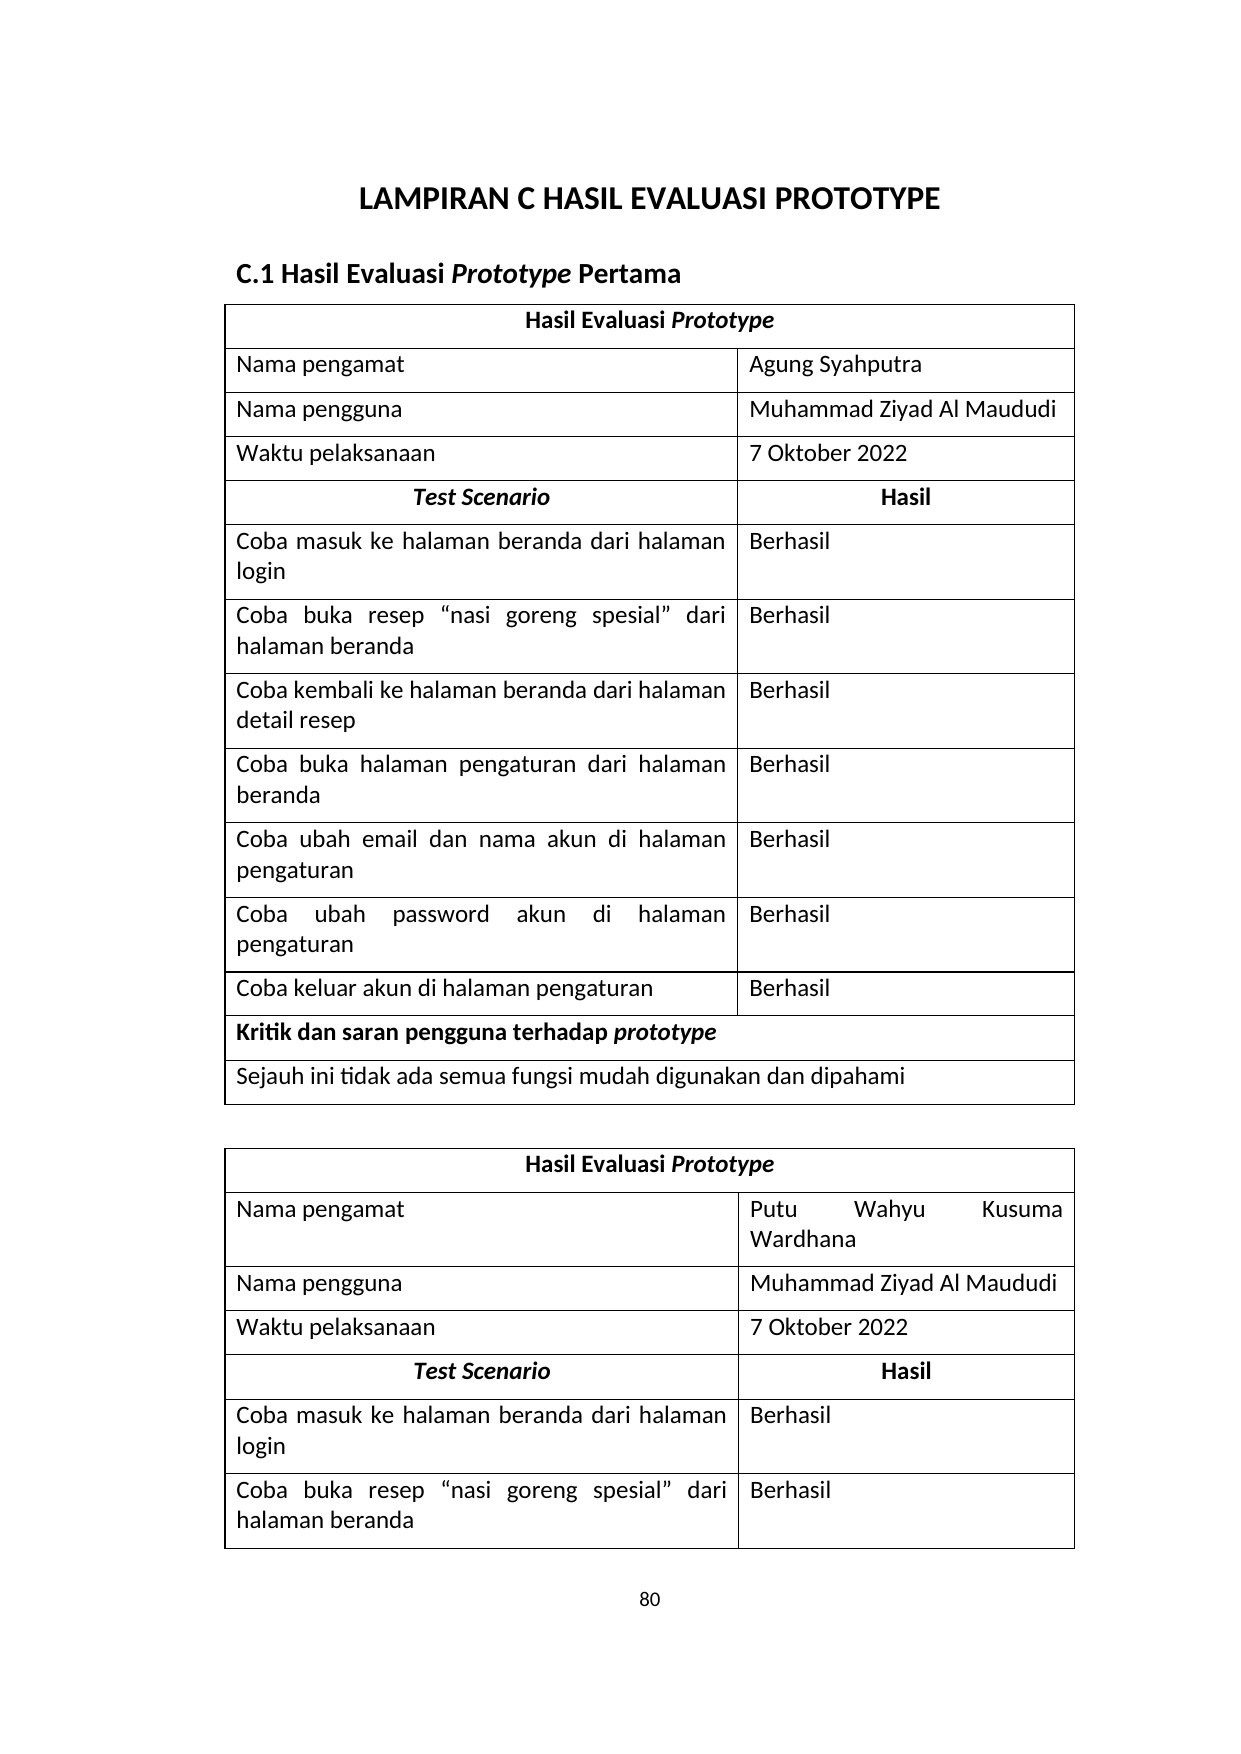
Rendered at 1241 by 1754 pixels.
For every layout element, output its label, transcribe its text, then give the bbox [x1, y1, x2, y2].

table_header Hasil Evaluasi Prototype [226, 305, 1074, 348]
table_cell Muhammad Ziyad Al Maududi [738, 393, 1074, 436]
table_cell Hasil [738, 481, 1074, 524]
table_cell 7 Oktober 2022 [738, 437, 1074, 480]
table_cell Coba buka halaman pengaturan dari halaman beranda [226, 749, 737, 822]
table_cell Berhasil [738, 898, 1074, 971]
table_cell Nama pengguna [226, 393, 737, 436]
table_cell Berhasil [739, 1400, 1074, 1473]
table_cell Berhasil [738, 823, 1074, 897]
table_cell Agung Syahputra [738, 349, 1074, 392]
table_cell Berhasil [738, 749, 1074, 822]
table_cell Coba buka resep “nasi goreng spesial” dari halaman beranda [226, 1474, 738, 1548]
table_cell Berhasil [739, 1474, 1074, 1548]
table_header Hasil Evaluasi Prototype [226, 1149, 1074, 1192]
table_cell Nama pengamat [226, 1193, 738, 1266]
subtitle HASIL EVALUASI PROTOTYPE [236, 177, 1063, 218]
table_cell Waktu pelaksanaan [226, 437, 737, 480]
table_cell Test Scenario [226, 481, 737, 524]
table_cell Coba buka resep “nasi goreng spesial” dari halaman beranda [226, 600, 737, 673]
table_cell Coba masuk ke halaman beranda dari halaman login [226, 525, 737, 598]
table_cell Kritik dan saran pengguna terhadap prototype [226, 1016, 1074, 1059]
table_cell Waktu pelaksanaan [226, 1311, 738, 1354]
table_cell Test Scenario [226, 1355, 738, 1398]
table_cell Berhasil [738, 973, 1074, 1015]
table_cell Coba kembali ke halaman beranda dari halaman detail resep [226, 674, 737, 748]
table_cell Coba ubah password akun di halaman pengaturan [226, 898, 737, 971]
table_cell Coba ubah email dan nama akun di halaman pengaturan [226, 823, 737, 897]
table_cell Sejauh ini tidak ada semua fungsi mudah digunakan dan dipahami [226, 1061, 1074, 1103]
table_cell Berhasil [738, 600, 1074, 673]
table_cell Putu Wahyu Kusuma Wardhana [739, 1193, 1074, 1266]
table_cell Nama pengamat [226, 349, 737, 392]
table_cell 7 Oktober 2022 [739, 1311, 1074, 1354]
table_cell Berhasil [738, 525, 1074, 598]
table_cell Nama pengguna [226, 1267, 738, 1310]
table_cell Muhammad Ziyad Al Maududi [739, 1267, 1074, 1310]
table_cell Coba masuk ke halaman beranda dari halaman login [226, 1400, 738, 1473]
table_cell Coba keluar akun di halaman pengaturan [226, 973, 737, 1015]
table_cell Hasil [739, 1355, 1074, 1398]
subtitle Hasil Evaluasi Prototype Pertama [236, 255, 1063, 291]
table_cell Berhasil [738, 674, 1074, 748]
